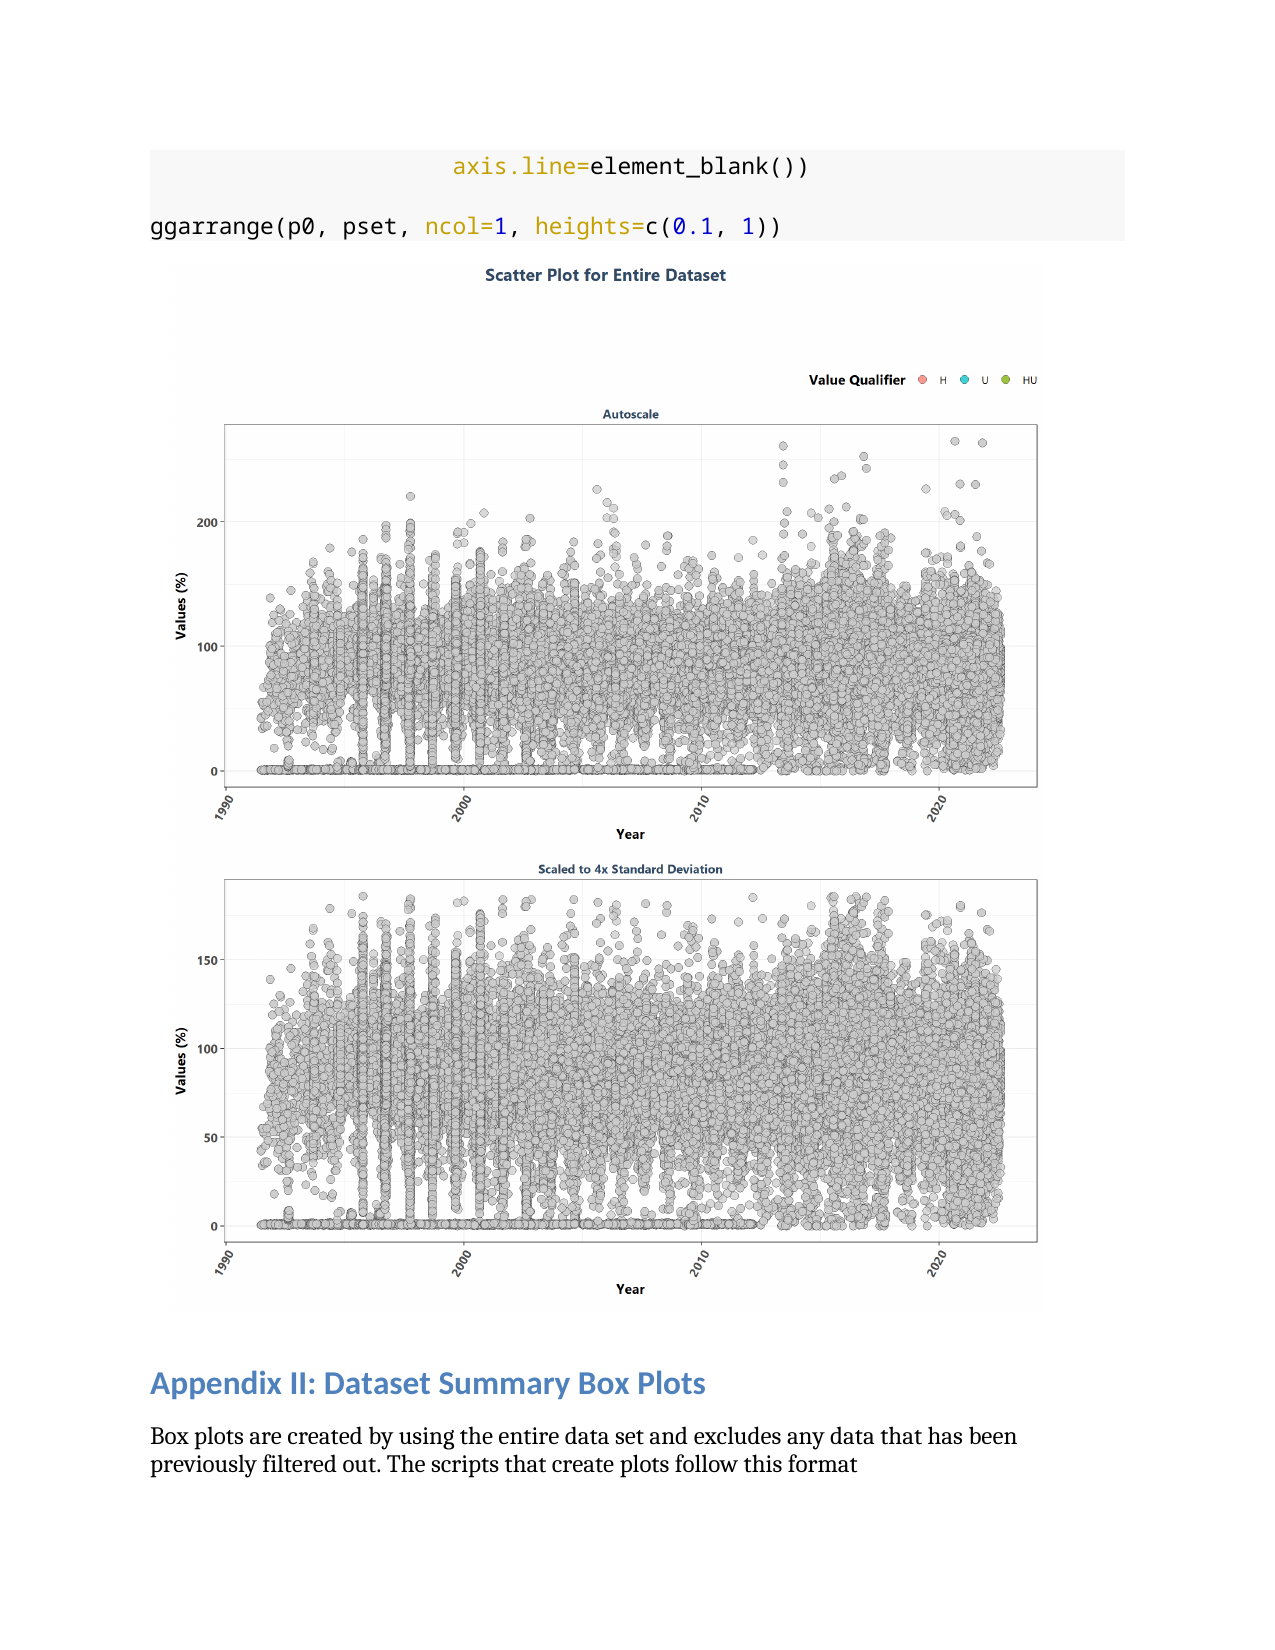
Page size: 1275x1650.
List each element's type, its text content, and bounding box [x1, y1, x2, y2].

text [150, 150, 1125, 241]
picture [168, 262, 1044, 1312]
text Box plots are created by using the entire data set and excludes any data that has been previously filtered out. The scripts that create plots follow this format [150, 1422, 1125, 1479]
subtitle Appendix II: Dataset Summary Box Plots [150, 1362, 1125, 1403]
